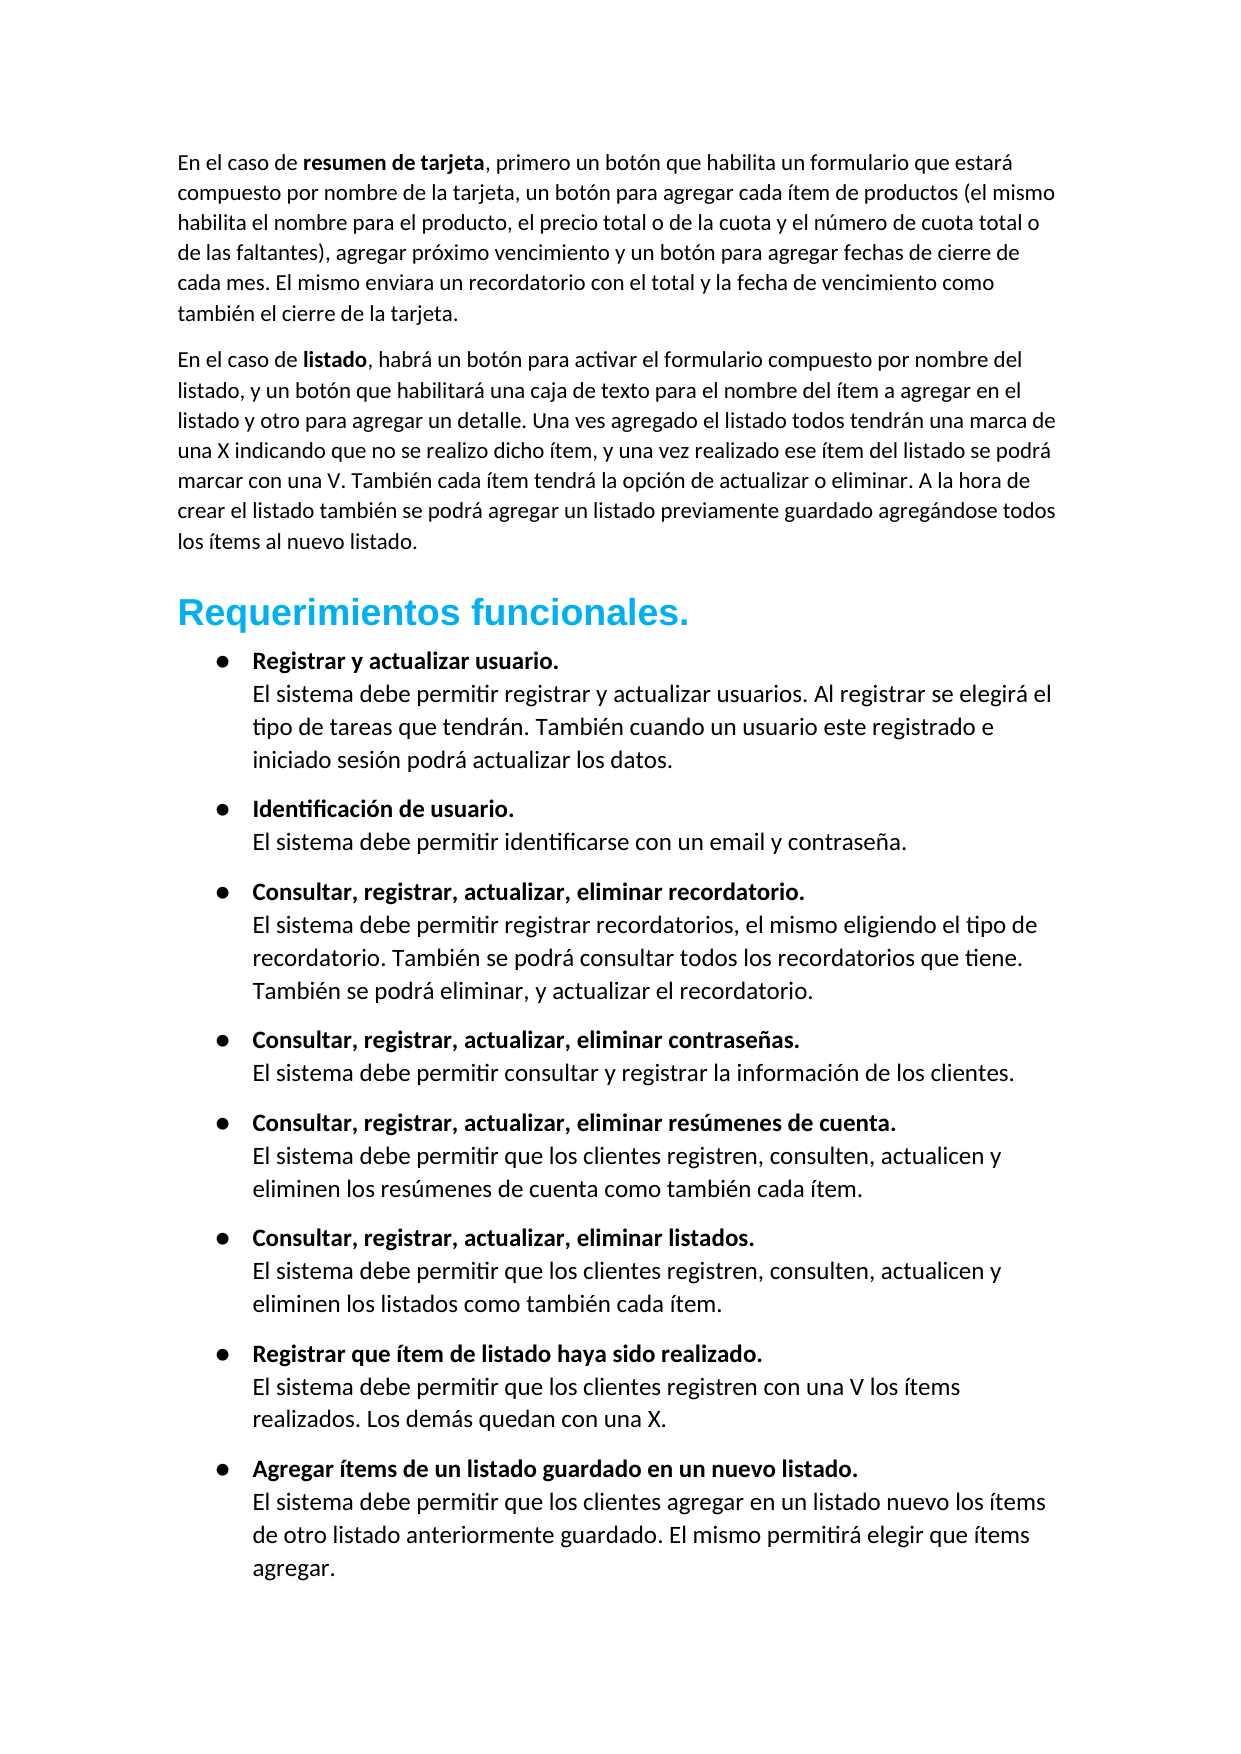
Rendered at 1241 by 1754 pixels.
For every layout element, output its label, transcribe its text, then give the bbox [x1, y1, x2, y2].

list Identificación de usuario. El sistema debe permitir identificarse con un email y contraseña. [215, 793, 1063, 857]
list Registrar y actualizar usuario. El sistema debe permitir registrar y actualizar usuarios. Al registrar se elegirá el tipo de tareas que tendrán. También cuando un usuario este registrado e iniciado sesión podrá actualizar los datos. [215, 645, 1063, 774]
list Registrar que ítem de listado haya sido realizado. El sistema debe permitir que los clientes registren con una V los ítems realizados. Los demás quedan con una X. [215, 1338, 1063, 1434]
list Consultar, registrar, actualizar, eliminar listados. El sistema debe permitir que los clientes registren, consulten, actualicen y eliminen los listados como también cada ítem. [215, 1222, 1063, 1319]
text En el caso de resumen de tarjeta, primero un botón que habilita un formulario que estará compuesto por nombre de la tarjeta, un botón para agregar cada ítem de productos (el mismo habilita el nombre para el producto, el precio total o de la cuota y el número de cuota total o de las faltantes), agregar próximo vencimiento y un botón para agregar fechas de cierre de cada mes. El mismo enviara un recordatorio con el total y la fecha de vencimiento como también el cierre de la tarjeta. [177, 148, 1063, 327]
text En el caso de listado, habrá un botón para activar el formulario compuesto por nombre del listado, y un botón que habilitará una caja de texto para el nombre del ítem a agregar en el listado y otro para agregar un detalle. Una ves agregado el listado todos tendrán una marca de una X indicando que no se realizo dicho ítem, y una vez realizado ese ítem del listado se podrá marcar con una V. También cada ítem tendrá la opción de actualizar o eliminar. A la hora de crear el listado también se podrá agregar un listado previamente guardado agregándose todos los ítems al nuevo listado. [177, 346, 1063, 555]
list Consultar, registrar, actualizar, eliminar recordatorio. El sistema debe permitir registrar recordatorios, el mismo eligiendo el tipo de recordatorio. También se podrá consultar todos los recordatorios que tiene. También se podrá eliminar, y actualizar el recordatorio. [215, 876, 1063, 1005]
list Consultar, registrar, actualizar, eliminar contraseñas. El sistema debe permitir consultar y registrar la información de los clientes. [215, 1024, 1063, 1088]
list Consultar, registrar, actualizar, eliminar resúmenes de cuenta. El sistema debe permitir que los clientes registren, consulten, actualicen y eliminen los resúmenes de cuenta como también cada ítem. [215, 1107, 1063, 1203]
list Agregar ítems de un listado guardado en un nuevo listado. El sistema debe permitir que los clientes agregar en un listado nuevo los ítems de otro listado anteriormente guardado. El mismo permitirá elegir que ítems agregar. [215, 1453, 1063, 1582]
text Requerimientos funcionales. [177, 590, 1063, 633]
